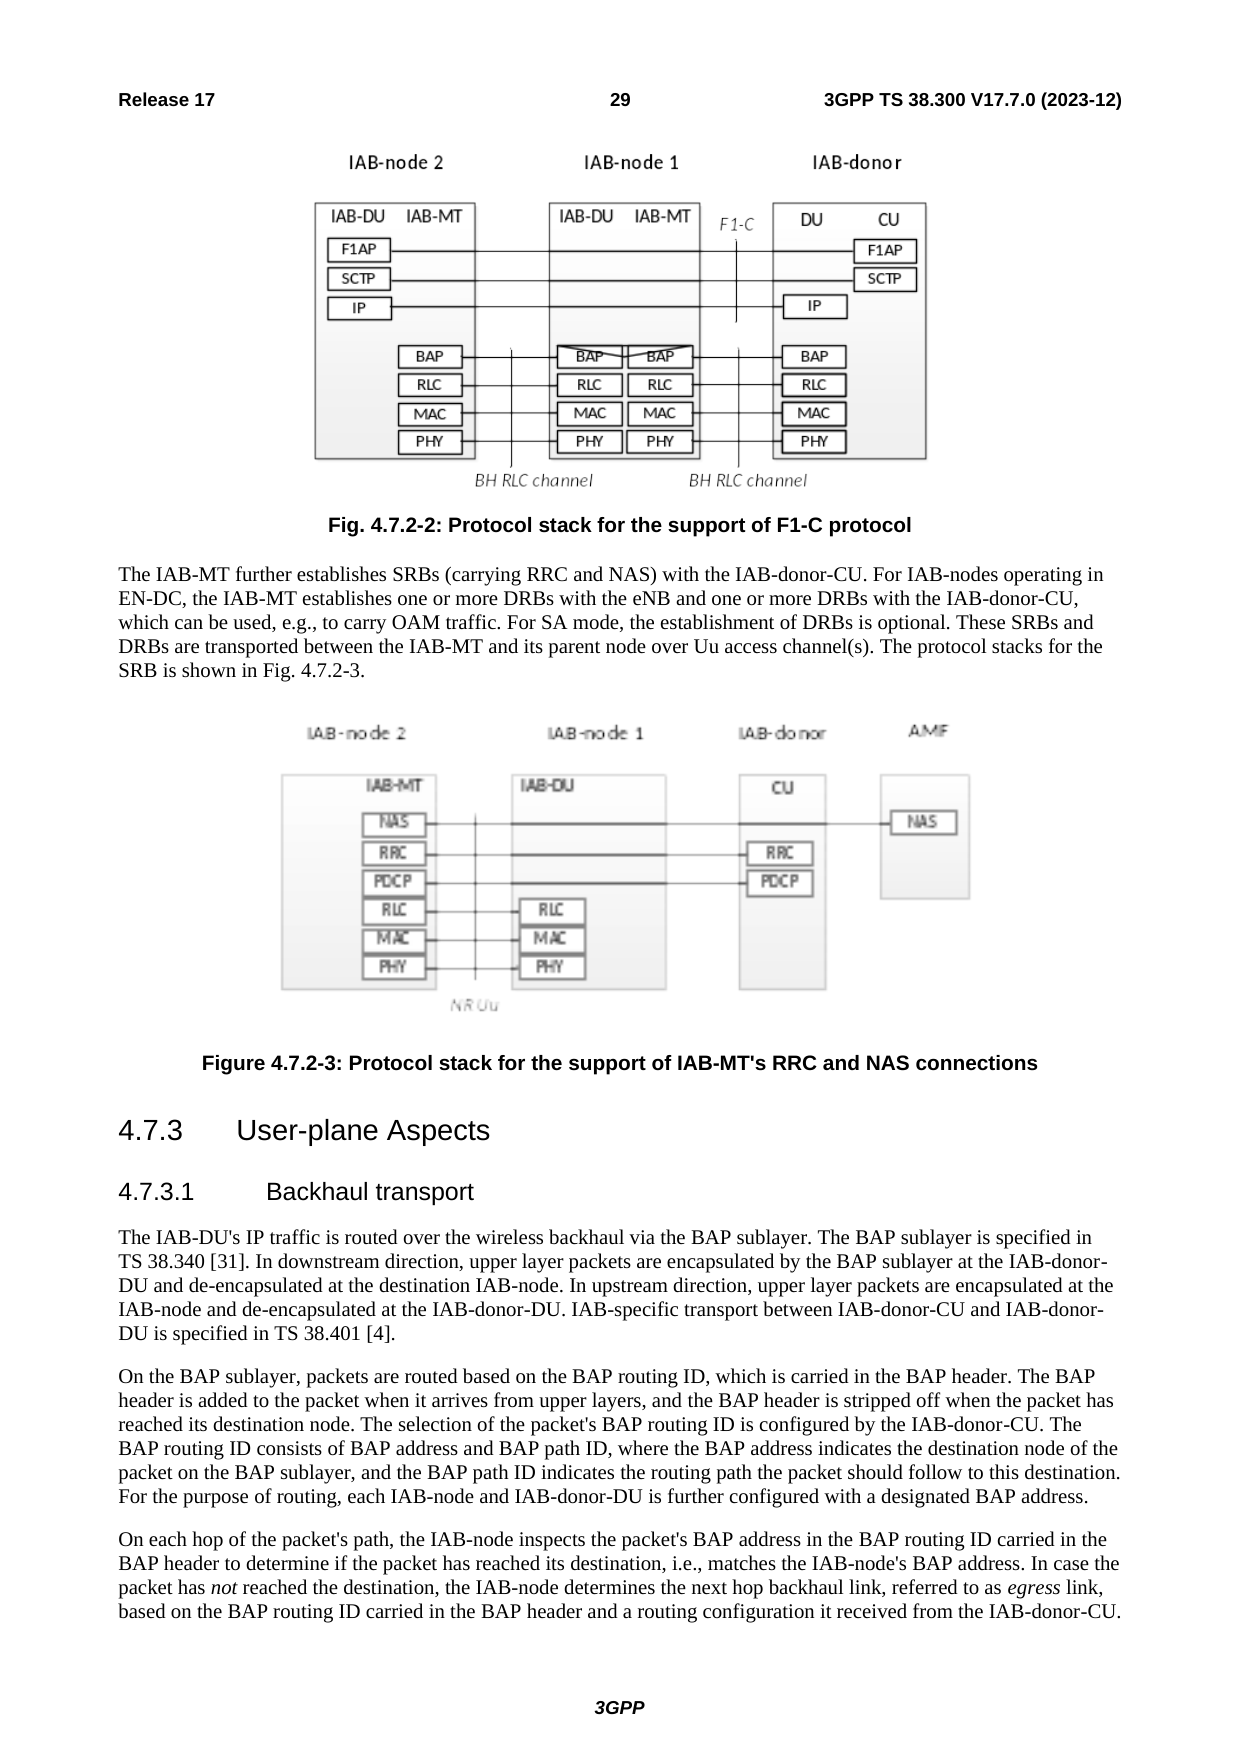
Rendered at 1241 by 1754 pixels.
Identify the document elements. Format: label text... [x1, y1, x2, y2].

text The IAB-DU's IP traffic is routed over the wireless backhaul via the BAP sublayer. The BAP sublayer is specified in TS 38.340 [31]. In downstream direction, upper layer packets are encapsulated by the BAP sublayer at the IAB-donor-DU and de-encapsulated at the destination IAB-node. In upstream direction, upper layer packets are encapsulated at the IAB-node and de-encapsulated at the IAB-donor-DU. IAB-specific transport between IAB-donor-CU and IAB-donor-DU is specified in TS 38.401 [4]. [118, 1225, 1122, 1345]
text Figure 4.7.2-3: Protocol stack for the support of IAB-MT's RRC and NAS connections [118, 1051, 1122, 1075]
subtitle 4.7.3 User-plane Aspects [118, 1113, 1122, 1146]
text On each hop of the packet's path, the IAB-node inspects the packet's BAP address in the BAP routing ID carried in the BAP header to determine if the packet has reached its destination, i.e., matches the IAB-node's BAP address. In case the packet has not reached the destination, the IAB-node determines the next hop backhaul link, referred to as egress link, based on the BAP routing ID carried in the BAP header and a routing configuration it received from the IAB-donor-CU. [118, 1527, 1122, 1623]
subtitle 4.7.3.1 Backhaul transport [118, 1177, 1122, 1206]
text The IAB-MT further establishes SRBs (carrying RRC and NAS) with the IAB-donor-CU. For IAB-nodes operating in EN-DC, the IAB-MT establishes one or more DRBs with the eNB and one or more DRBs with the IAB-donor-CU, which can be used, e.g., to carry OAM traffic. For SA mode, the establishment of DRBs is optional. These SRBs and DRBs are transported between the IAB-MT and its parent node over Uu access channel(s). The protocol stacks for the SRB is shown in Fig. 4.7.2-3. [118, 562, 1122, 682]
text On the BAP sublayer, packets are routed based on the BAP routing ID, which is carried in the BAP header. The BAP header is added to the packet when it arrives from upper layers, and the BAP header is stripped off when the packet has reached its destination node. The selection of the packet's BAP routing ID is configured by the IAB-donor-CU. The BAP routing ID consists of BAP address and BAP path ID, where the BAP address indicates the destination node of the packet on the BAP sublayer, and the BAP path ID indicates the routing path the packet should follow to this destination. For the purpose of routing, each IAB-node and IAB-donor-DU is further configured with a designated BAP address. [118, 1364, 1122, 1508]
text Fig. 4.7.2-2: Protocol stack for the support of F1-C protocol [118, 513, 1122, 537]
